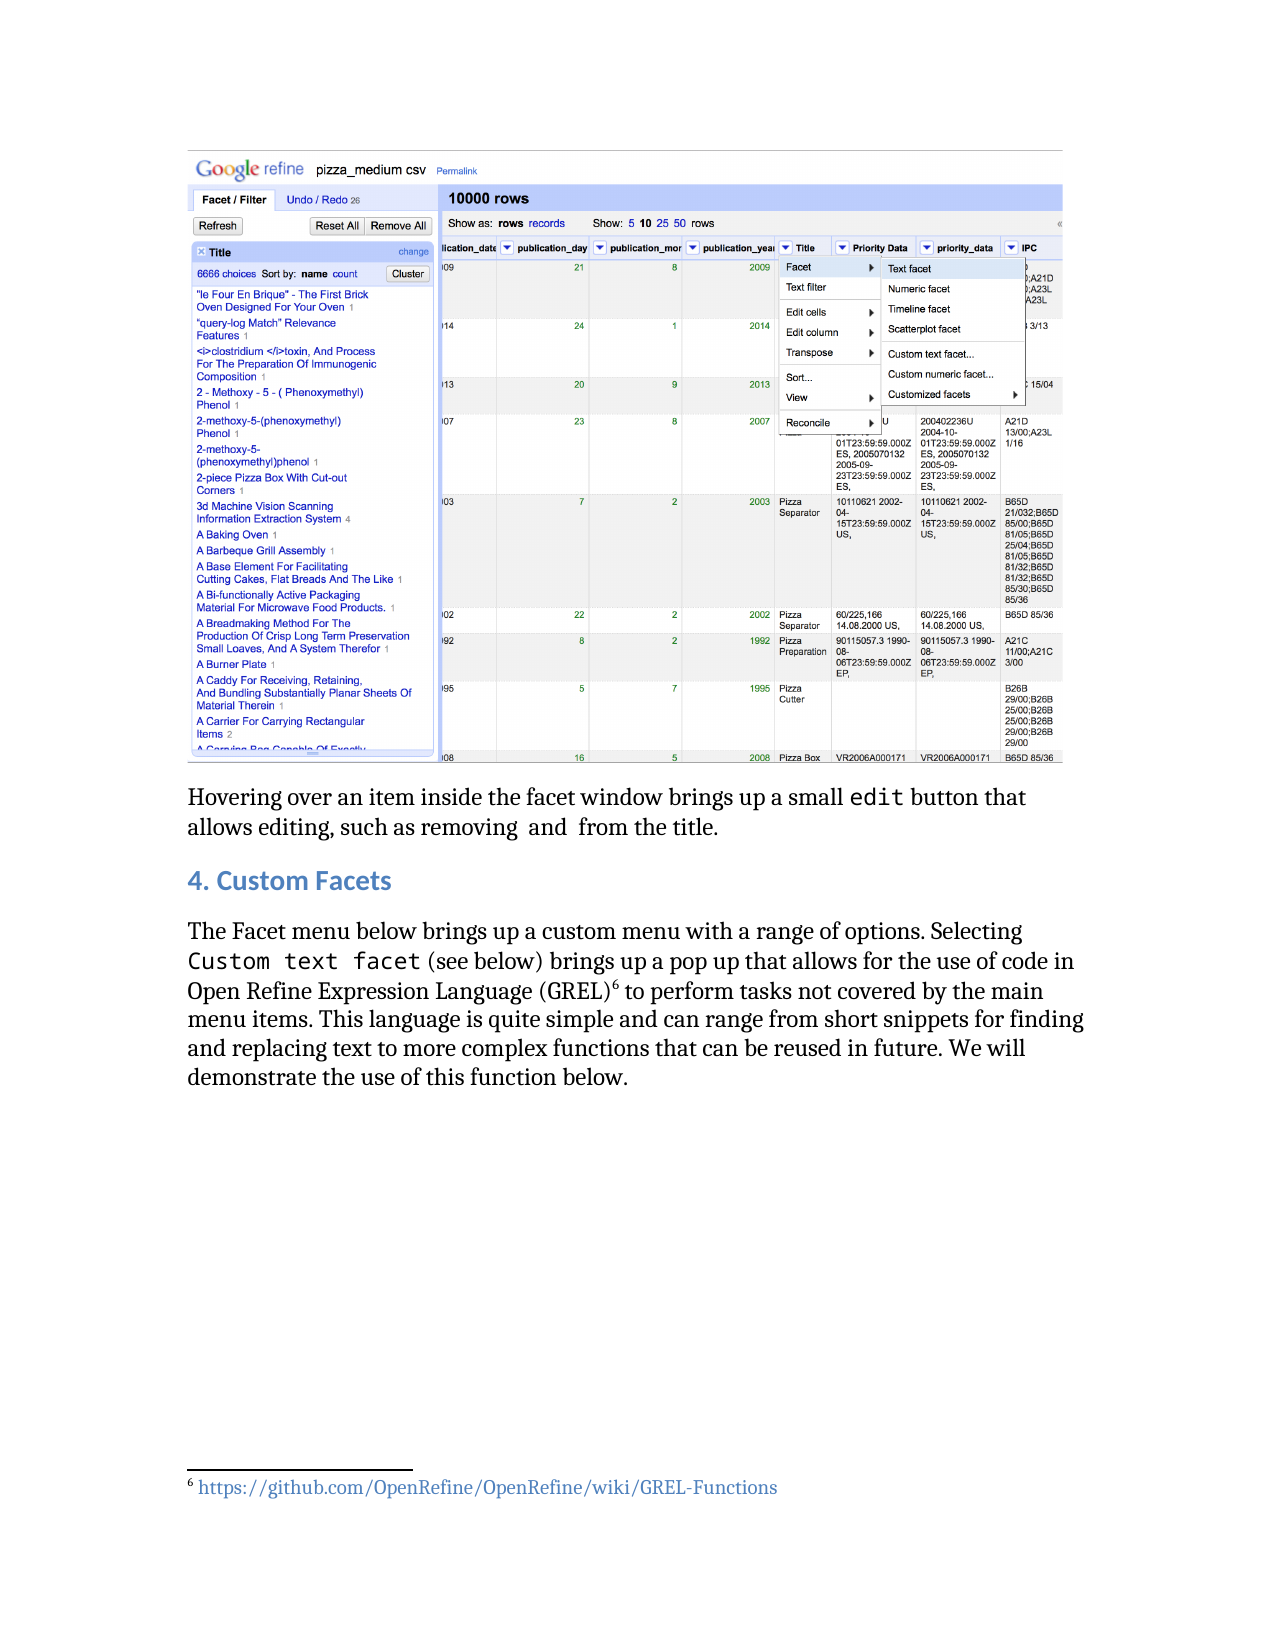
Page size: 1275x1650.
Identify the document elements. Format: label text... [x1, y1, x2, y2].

picture [187, 150, 1063, 763]
subtitle 4. Custom Facets [187, 862, 1087, 898]
text Hovering over an item inside the facet window brings up a small edit button that allows editing, such as removing and from the title. [187, 781, 1087, 841]
text The Facet menu below brings up a custom menu with a range of options. Selecting Custom text facet (see below) brings up a pop up that allows for the use of code in Open Refine Expression Language (GREL) to perform tasks not covered by the main menu items. This language is quite simple and can range from short snippets for finding and replacing text to more complex functions that can be reused in future. We will demonstrate the use of this function below. [187, 917, 1087, 1092]
